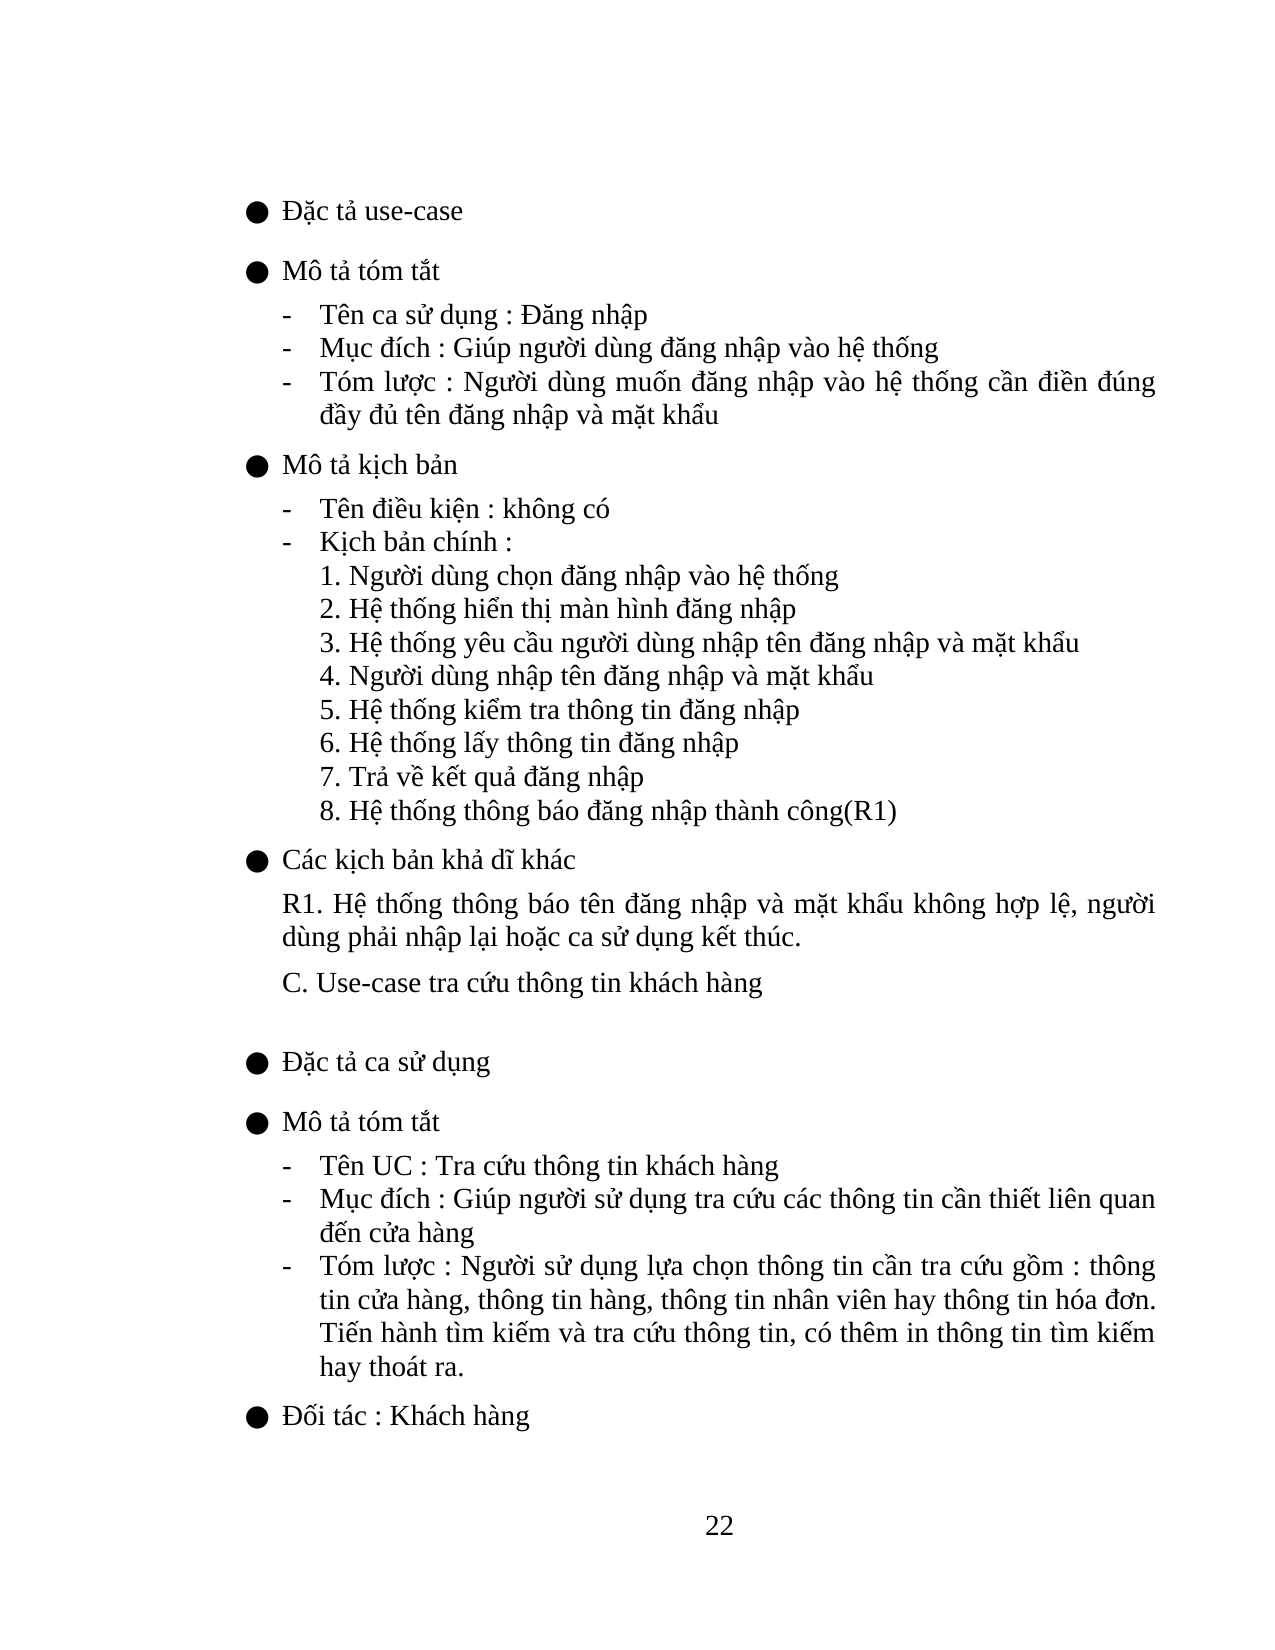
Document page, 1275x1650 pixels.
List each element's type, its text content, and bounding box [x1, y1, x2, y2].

list Đặc tả ca sử dụng [244, 1028, 1157, 1088]
list Tóm lược : Người sử dụng lựa chọn thông tin cần tra cứu gồm : thông tin cửa hàng, thông tin hàng, thông tin nhân viên hay thông tin hóa đơn. Tiến hành tìm kiếm và tra cứu thông tin, có thêm in thông tin tìm kiếm hay thoát ra. [282, 1248, 1157, 1383]
text 2. Hệ thống hiển thị màn hình đăng nhập [319, 591, 1157, 625]
text 8. Hệ thống thông báo đăng nhập thành công(R1) [319, 793, 1157, 826]
list Đối tác : Khách hàng [244, 1383, 1157, 1442]
text 3. Hệ thống yêu cầu người dùng nhập tên đăng nhập và mặt khẩu [319, 625, 1157, 658]
list Tóm lược : Người dùng muốn đăng nhập vào hệ thống cần điền đúng đầy đủ tên đăng nhập và mặt khẩu [282, 364, 1157, 431]
text 4. Người dùng nhập tên đăng nhập và mặt khẩu [319, 658, 1157, 692]
list Kịch bản chính : [282, 524, 1157, 558]
list Mô tả tóm tắt [244, 1088, 1157, 1148]
text 7. Trả về kết quả đăng nhập [319, 759, 1157, 793]
text 6. Hệ thống lấy thông tin đăng nhập [319, 726, 1157, 759]
list Mô tả kịch bản [244, 431, 1157, 491]
list Tên UC : Tra cứu thông tin khách hàng [282, 1148, 1157, 1181]
text 1. Người dùng chọn đăng nhập vào hệ thống [319, 558, 1157, 591]
list Mục đích : Giúp người sử dụng tra cứu các thông tin cần thiết liên quan đến cửa hàng [282, 1181, 1157, 1248]
text C. Use-case tra cứu thông tin khách hàng [207, 966, 1157, 999]
text R1. Hệ thống thông báo tên đăng nhập và mặt khẩu không hợp lệ, người dùng phải nhập lại hoặc ca sử dụng kết thúc. [282, 886, 1157, 953]
list Mục đích : Giúp người dùng đăng nhập vào hệ thống [282, 330, 1157, 364]
list Tên điều kiện : không có [282, 491, 1157, 524]
text 5. Hệ thống kiểm tra thông tin đăng nhập [319, 692, 1157, 726]
list Tên ca sử dụng : Đăng nhập [282, 297, 1157, 330]
list Đặc tả use-case [244, 177, 1157, 237]
list Các kịch bản khả dĩ khác [244, 826, 1157, 886]
list Mô tả tóm tắt [244, 237, 1157, 297]
